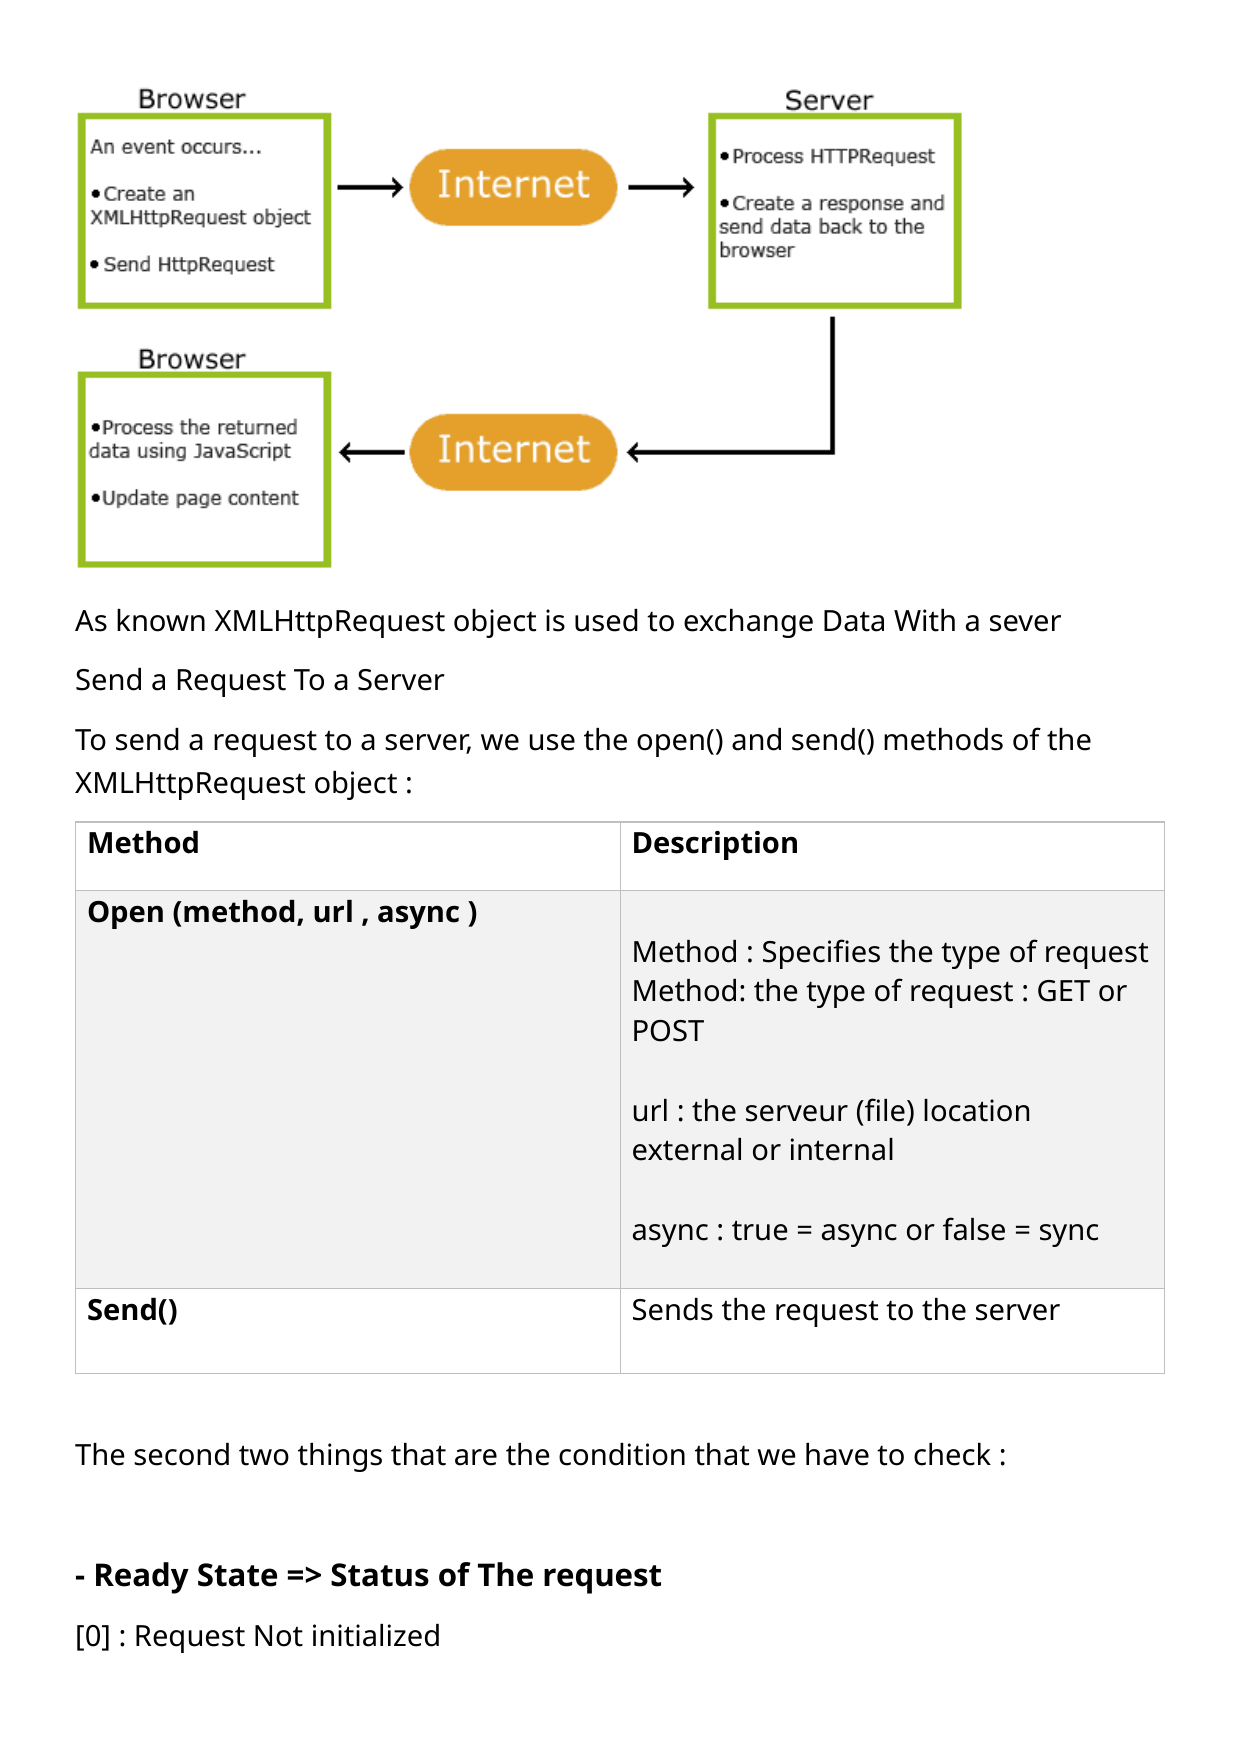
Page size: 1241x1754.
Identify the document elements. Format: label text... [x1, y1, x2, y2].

table_cell Open (method, url , async ) [76, 891, 620, 1288]
table_header Method [76, 823, 620, 890]
table_header Description [621, 823, 1164, 890]
table_cell Sends the request to the server [621, 1289, 1164, 1373]
text - Ready State => Status of The request [75, 1553, 1165, 1595]
text [0] : Request Not initialized [75, 1615, 1165, 1655]
text To send a request to a server, we use the open() and send() methods of the XMLHttpRequest object : [75, 719, 1165, 802]
text The second two things that are the condition that we have to check : [75, 1434, 1165, 1473]
table_cell Method : Specifies the type of request Method: the type of request : GET or POST url : the serveur (file) location external or internal async : true = async or false = sync [621, 891, 1164, 1288]
table_cell Send() [76, 1289, 620, 1373]
text As known XMLHttpRequest object is used to exchange Data With a sever [75, 600, 1165, 640]
text Send a Request To a Server [75, 659, 1165, 699]
picture [75, 75, 964, 582]
